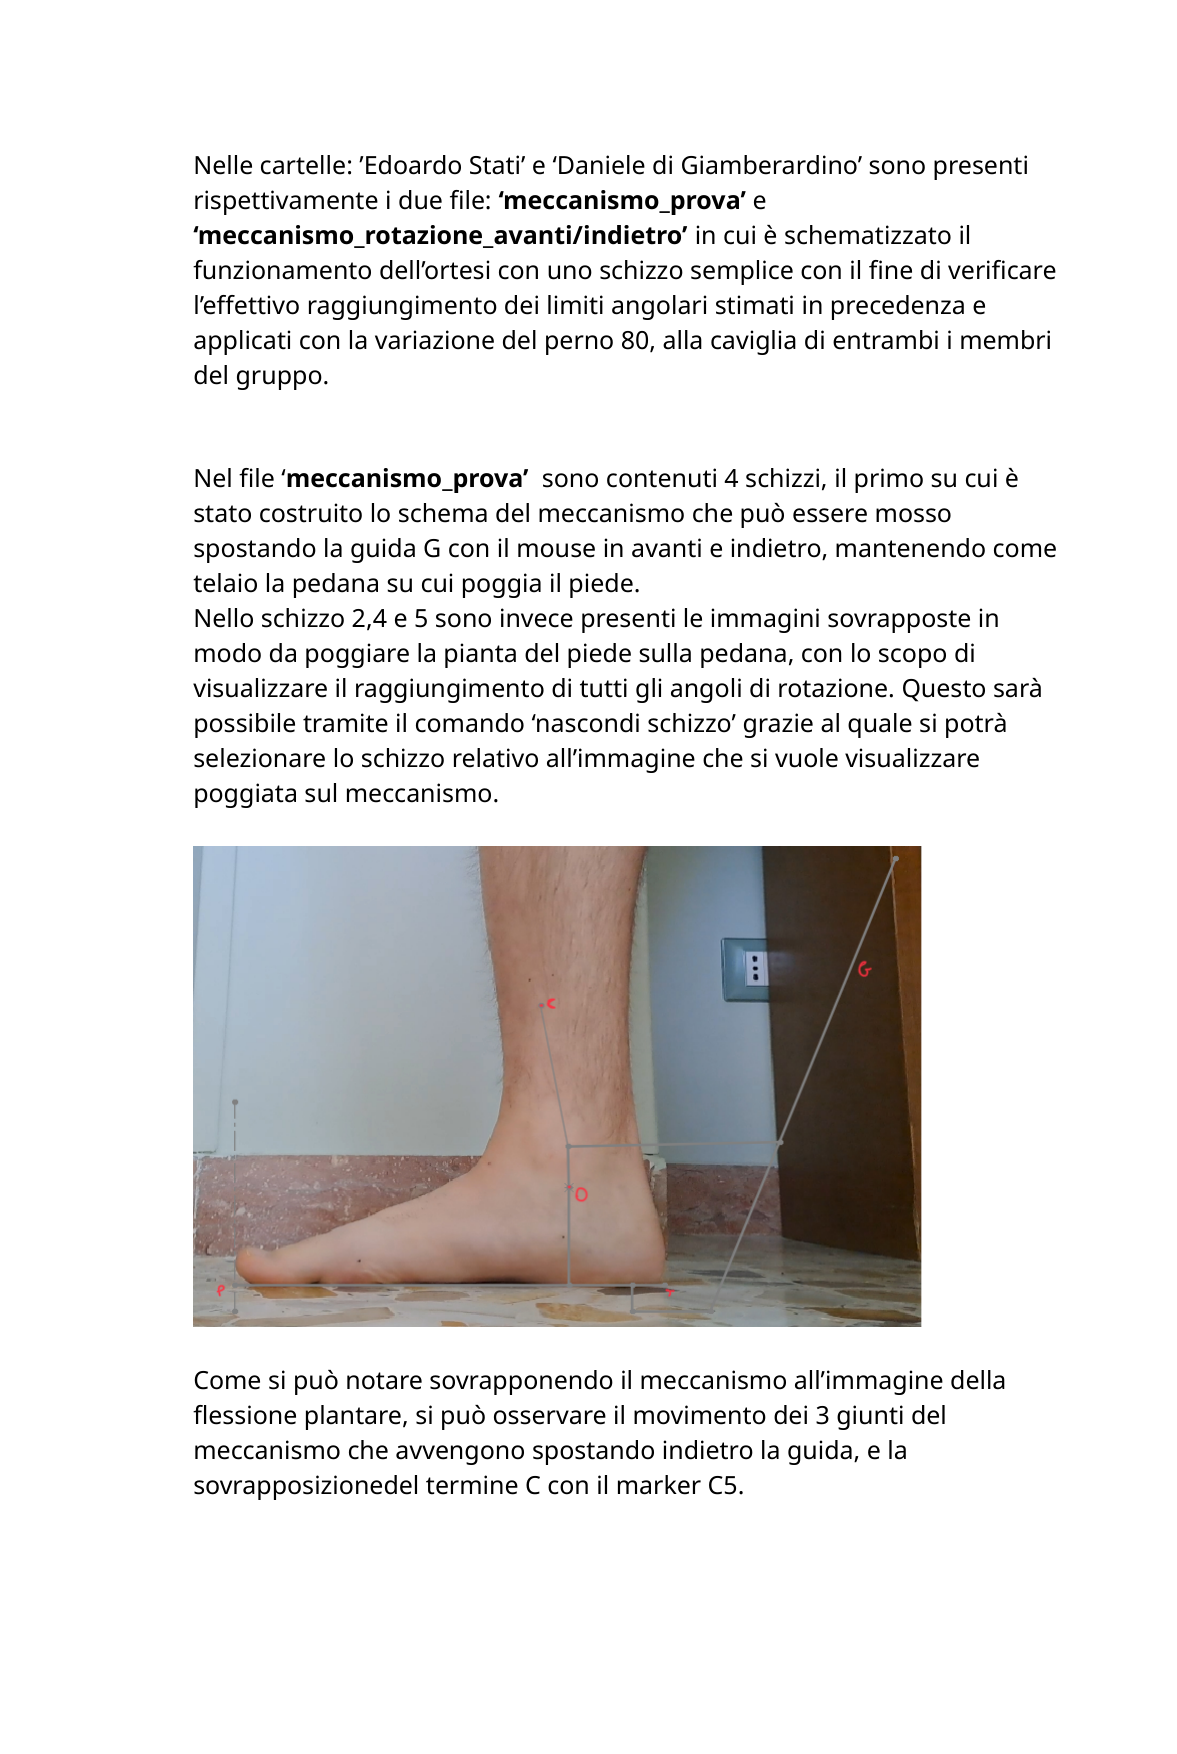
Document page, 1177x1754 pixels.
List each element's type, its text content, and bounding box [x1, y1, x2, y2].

list Come si può notare sovrapponendo il meccanismo all’immagine della flessione plantare, si può osservare il movimento dei 3 giunti del meccanismo che avvengono spostando indietro la guida, e la sovrapposizionedel termine C con il marker C5. [193, 1362, 1058, 1502]
list Nelle cartelle: ’Edoardo Stati’ e ‘Daniele di Giamberardino’ sono presenti rispettivamente i due file: ‘meccanismo_prova’ e ‘meccanismo_rotazione_avanti/indietro’ in cui è schematizzato il funzionamento dell’ortesi con uno schizzo semplice con il fine di verificare l’effettivo raggiungimento dei limiti angolari stimati in precedenza e applicati con la variazione del perno 80, alla caviglia di entrambi i membri del gruppo. [193, 148, 1058, 392]
list Nel file ‘meccanismo_prova’ sono contenuti 4 schizzi, il primo su cui è stato costruito lo schema del meccanismo che può essere mosso spostando la guida G con il mouse in avanti e indietro, mantenendo come telaio la pedana su cui poggia il piede. [193, 461, 1058, 600]
list Nello schizzo 2,4 e 5 sono invece presenti le immagini sovrapposte in modo da poggiare la pianta del piede sulla pedana, con lo scopo di visualizzare il raggiungimento di tutti gli angoli di rotazione. Questo sarà possibile tramite il comando ‘nascondi schizzo’ grazie al quale si potrà selezionare lo schizzo relativo all’immagine che si vuole visualizzare poggiata sul meccanismo. [193, 601, 1058, 810]
picture [193, 846, 922, 1327]
